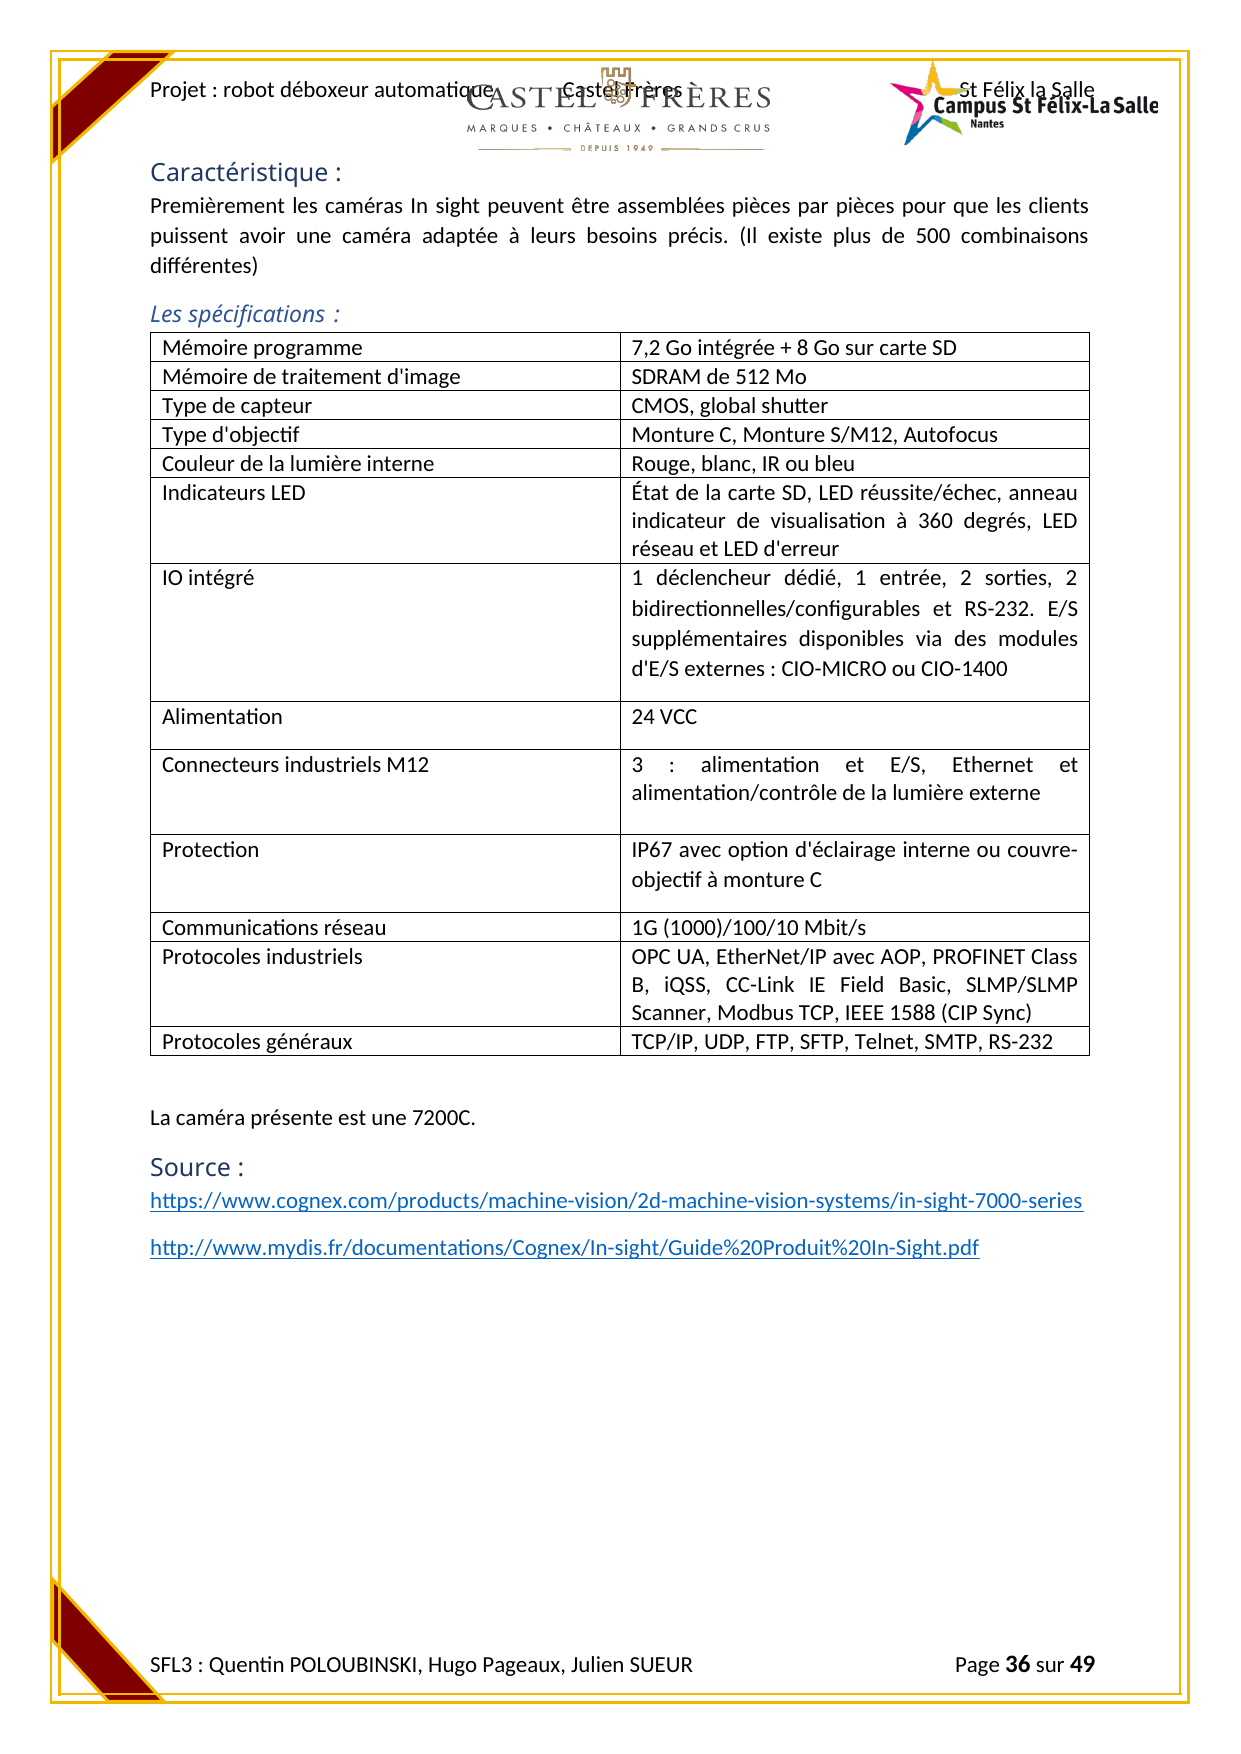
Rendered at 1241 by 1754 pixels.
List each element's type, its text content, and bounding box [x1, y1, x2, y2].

text http://www.mydis.fr/documentations/Cognex/In-sight/Guide%20Produit%20In-Sight.pdf [150, 1233, 1090, 1261]
table_cell Protocoles généraux [151, 1027, 620, 1055]
picture [889, 60, 1158, 145]
table_cell Indicateurs LED [151, 478, 620, 562]
table_cell Alimentation [151, 702, 620, 749]
table_cell Rouge, blanc, IR ou bleu [621, 449, 1089, 477]
table_cell Communications réseau [151, 913, 620, 941]
table_cell 1 déclencheur dédié, 1 entrée, 2 sorties, 2 bidirectionnelles/configurables et RS-232. E/S supplémentaires disponibles via des modules d'E/S externes : CIO-MICRO ou CIO-1400 [621, 564, 1089, 701]
table_header 7,2 Go intégrée + 8 Go sur carte SD [621, 333, 1089, 361]
table_cell Type de capteur [151, 391, 620, 419]
table_cell Protocoles industriels [151, 942, 620, 1026]
table_cell Couleur de la lumière interne [151, 449, 620, 477]
subtitle Les spécifications : [150, 298, 1090, 329]
table_cell TCP/IP, UDP, FTP, SFTP, Telnet, SMTP, RS-232 [621, 1027, 1089, 1055]
table_cell 3 : alimentation et E/S, Ethernet et alimentation/contrôle de la lumière externe [621, 750, 1089, 834]
table_cell CMOS, global shutter [621, 391, 1089, 419]
table_cell Protection [151, 835, 620, 912]
table_cell Monture C, Monture S/M12, Autofocus [621, 420, 1089, 448]
text Premièrement les caméras In sight peuvent être assemblées pièces par pièces pour que les clients puissent avoir une caméra adaptée à leurs besoins précis. (Il existe plus de 500 combinaisons différentes) [150, 191, 1090, 279]
text https://www.cognex.com/products/machine-vision/2d-machine-vision-systems/in-sight-7000-series [150, 1187, 1090, 1214]
text La caméra présente est une 7200C. [150, 1103, 1090, 1131]
picture [460, 59, 773, 157]
table_cell 24 VCC [621, 702, 1089, 749]
table_cell 1G (1000)/100/10 Mbit/s [621, 913, 1089, 941]
subtitle Source : [150, 1150, 1090, 1184]
table_cell Connecteurs industriels M12 [151, 750, 620, 834]
table_cell OPC UA, EtherNet/IP avec AOP, PROFINET Class B, iQSS, CC-Link IE Field Basic, SLMP/SLMP Scanner, Modbus TCP, IEEE 1588 (CIP Sync) [621, 942, 1089, 1026]
subtitle Caractéristique : [150, 154, 1090, 188]
table_header Mémoire programme [151, 333, 620, 361]
table_cell IP67 avec option d'éclairage interne ou couvre-objectif à monture C [621, 835, 1089, 912]
table_cell SDRAM de 512 Mo [621, 362, 1089, 390]
table_cell IO intégré [151, 564, 620, 701]
table_cell État de la carte SD, LED réussite/échec, anneau indicateur de visualisation à 360 degrés, LED réseau et LED d'erreur [621, 478, 1089, 562]
table_cell Type d'objectif [151, 420, 620, 448]
table_cell Mémoire de traitement d'image [151, 362, 620, 390]
